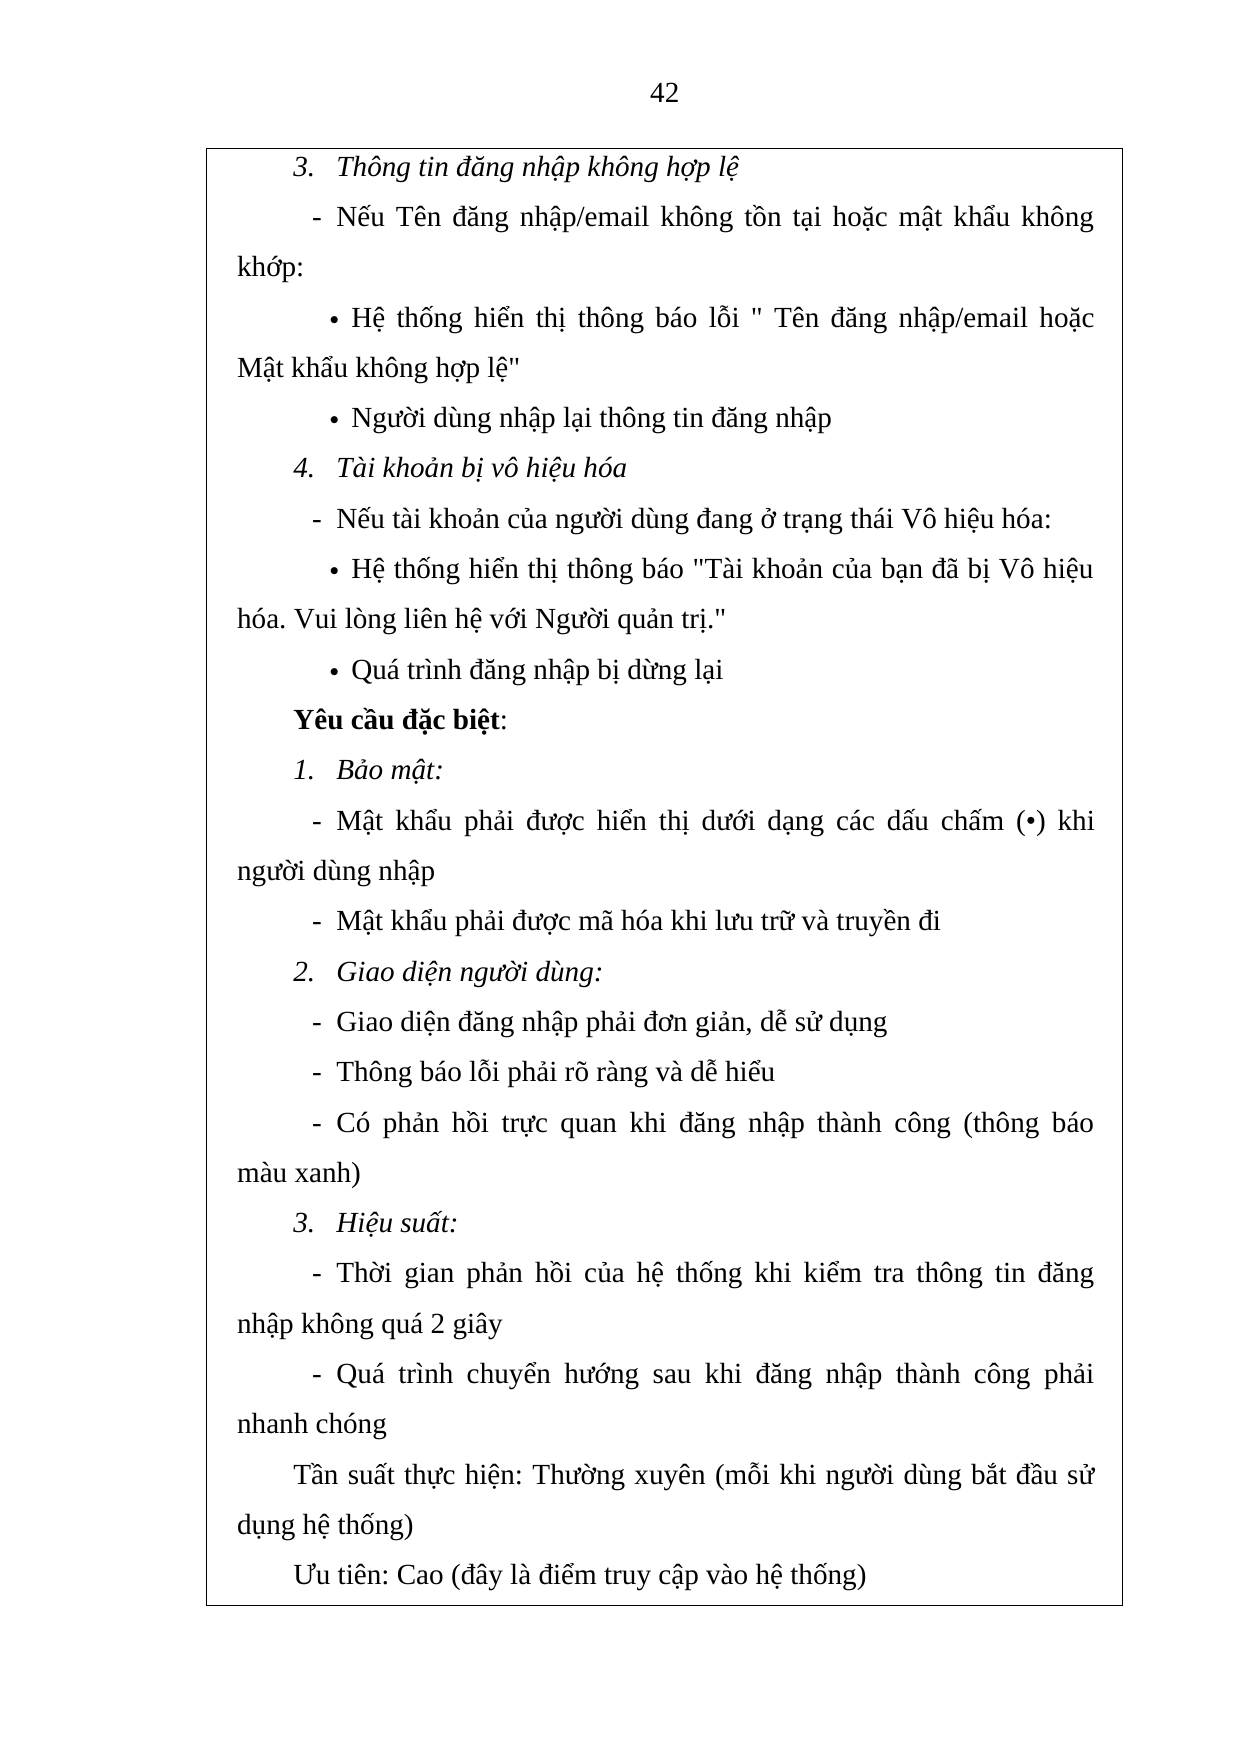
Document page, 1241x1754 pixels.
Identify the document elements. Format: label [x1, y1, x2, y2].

table_header [207, 149, 1122, 1605]
